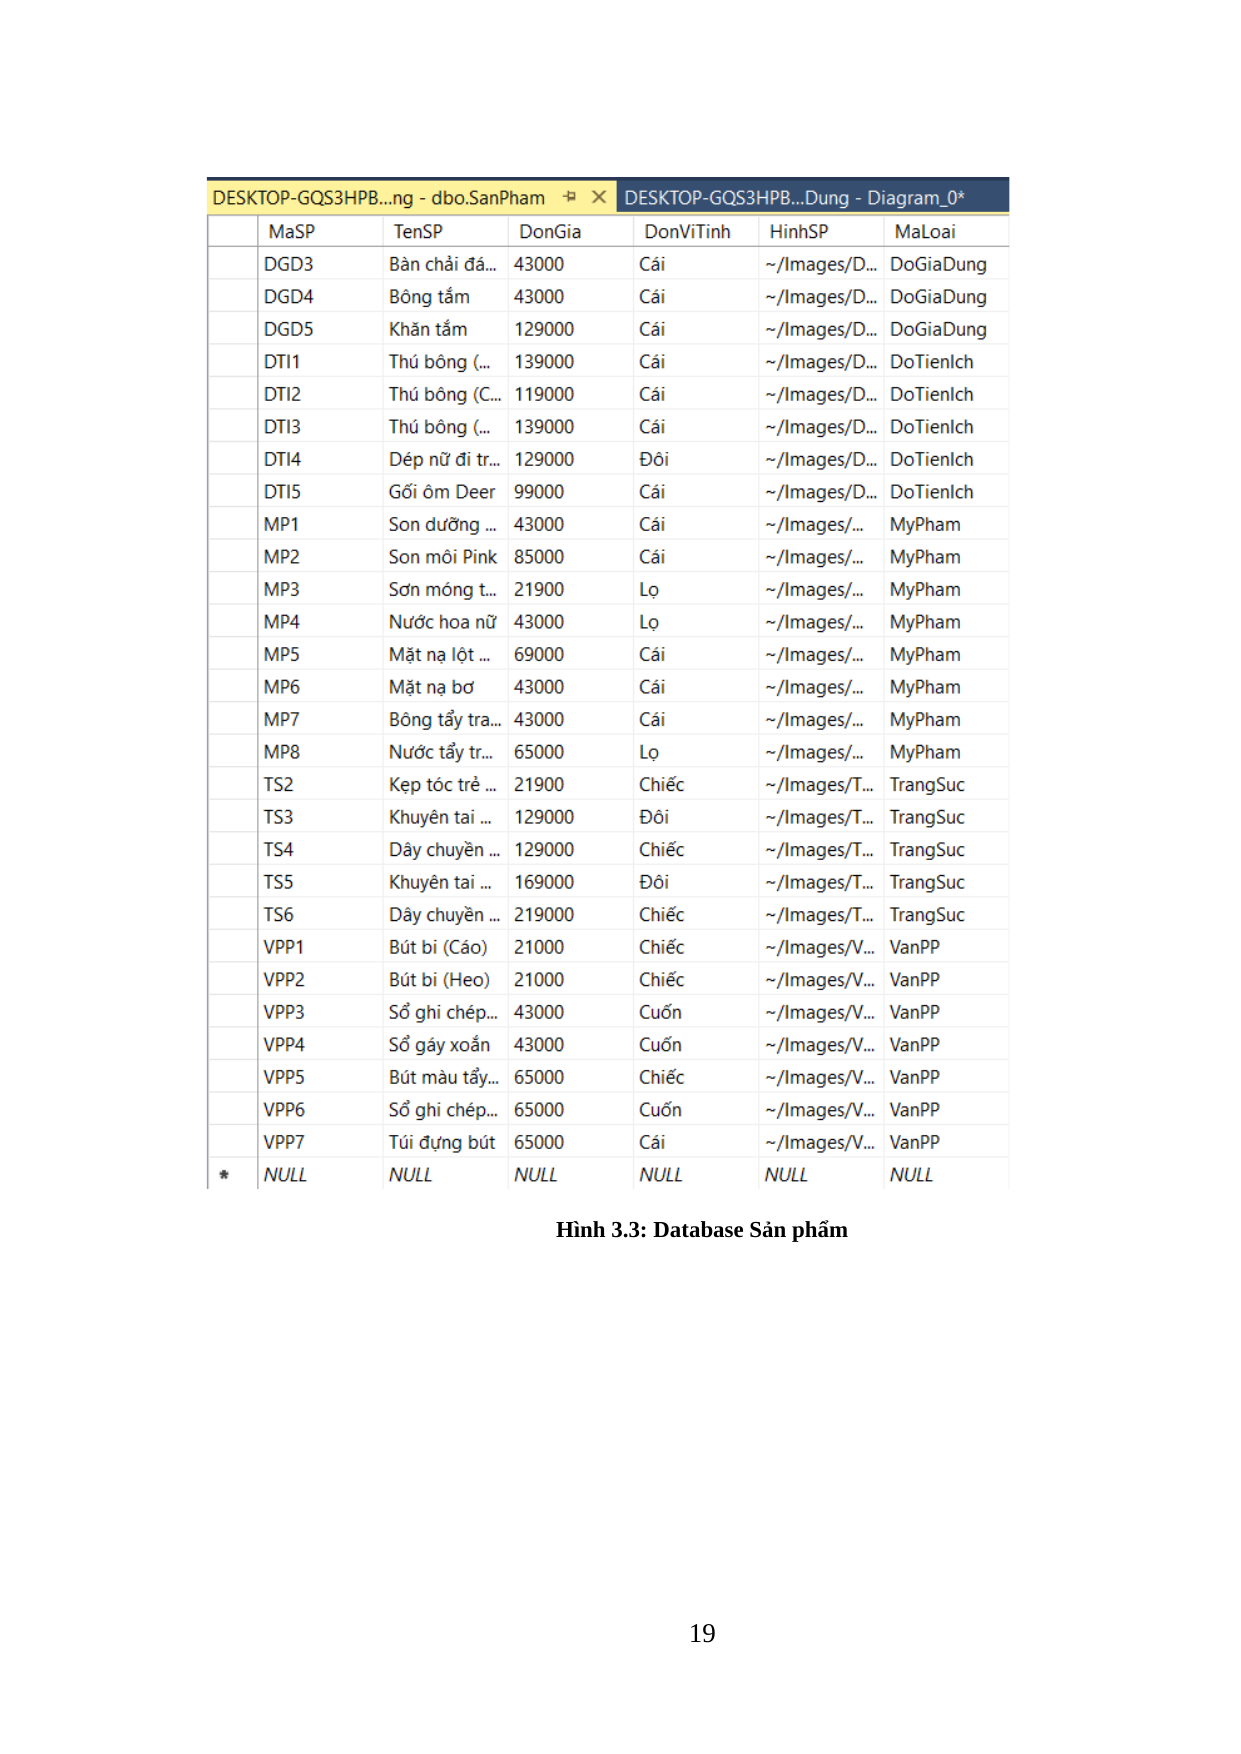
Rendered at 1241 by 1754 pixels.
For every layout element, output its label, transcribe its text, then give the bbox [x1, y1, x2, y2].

text Hình 3.3: Database Sản phẩm [207, 1217, 1122, 1243]
picture [206, 177, 1010, 1189]
